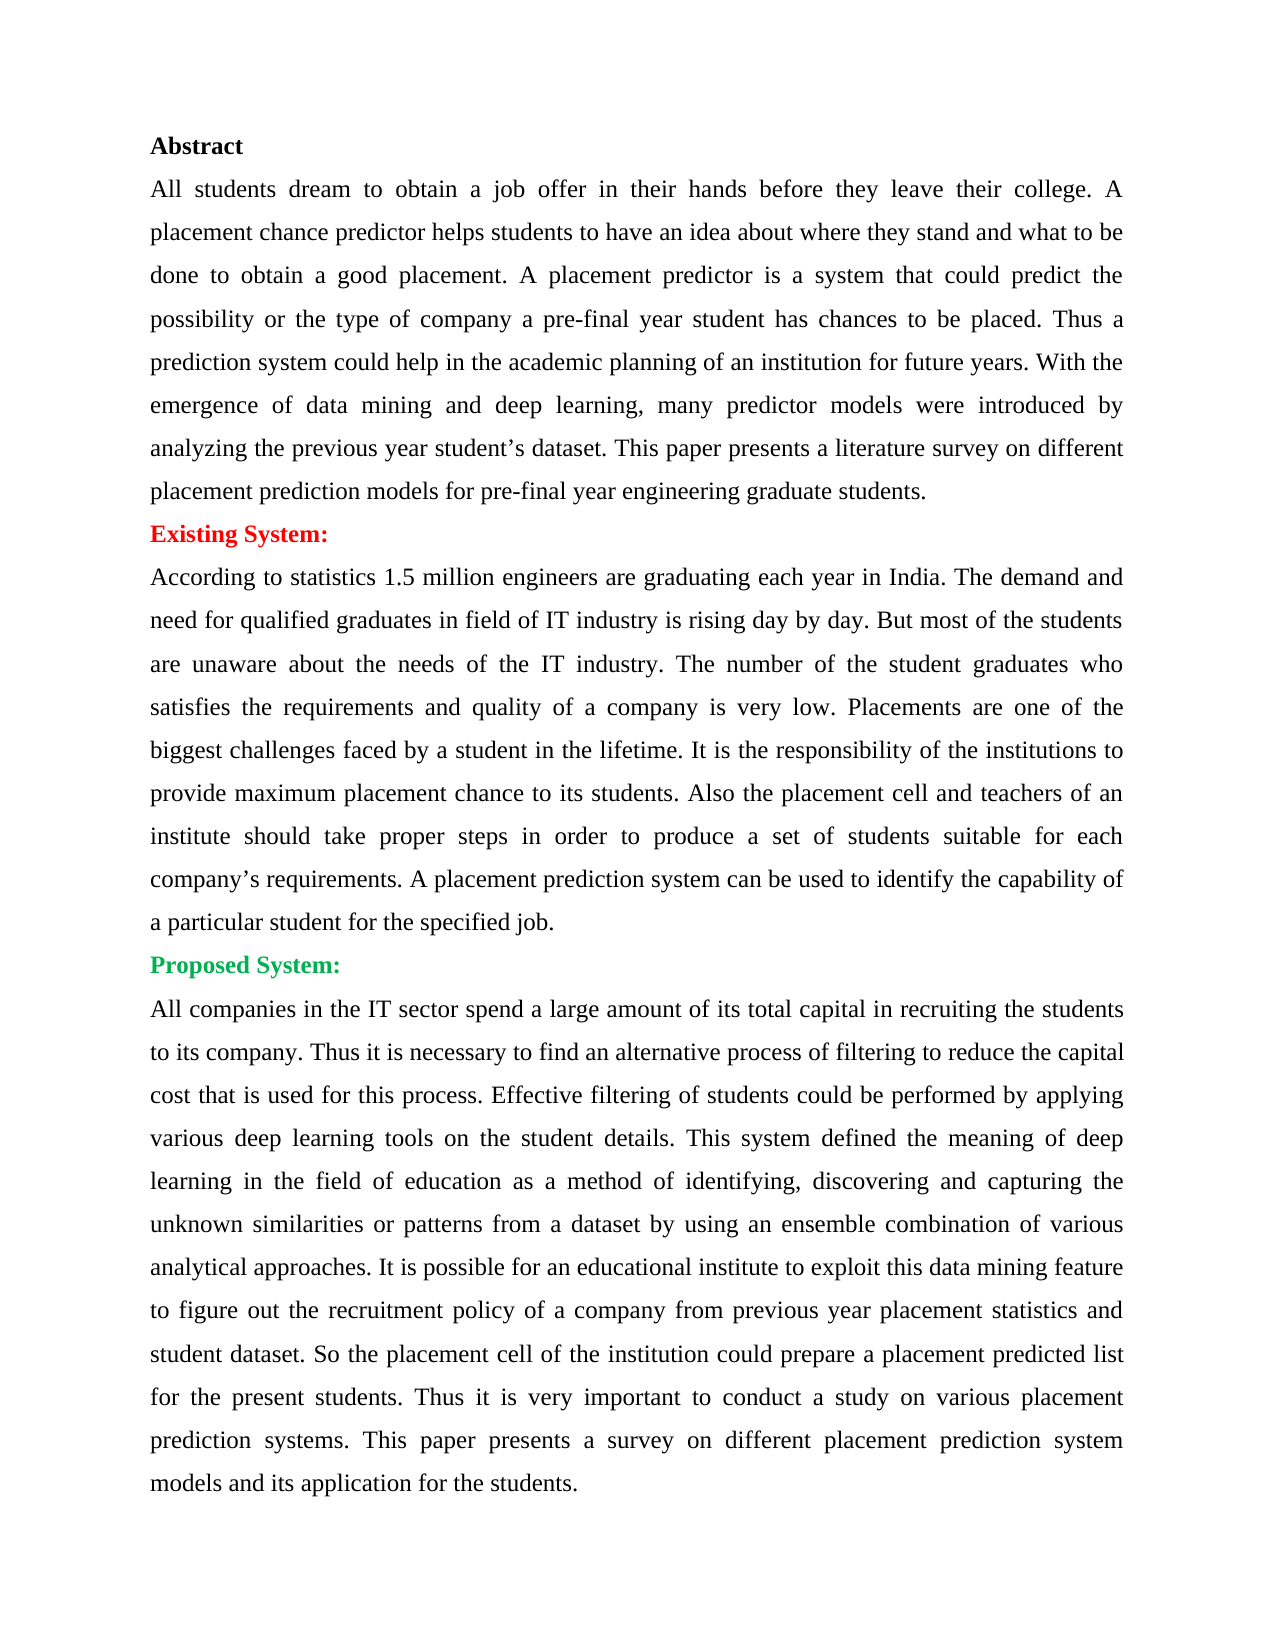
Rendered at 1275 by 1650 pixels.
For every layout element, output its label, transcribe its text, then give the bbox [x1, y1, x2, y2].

text Proposed System: [150, 951, 1125, 979]
text Existing System: [150, 519, 1125, 548]
text According to statistics 1.5 million engineers are graduating each year in India. The demand and need for qualified graduates in field of IT industry is rising day by day. But most of the students are unaware about the needs of the IT industry. The number of the student graduates who satisfies the requirements and quality of a company is very low. Placements are one of the biggest challenges faced by a student in the lifetime. It is the responsibility of the institutions to provide maximum placement chance to its students. Also the placement cell and teachers of an institute should take proper steps in order to produce a set of students suitable for each company’s requirements. A placement prediction system can be used to identify the capability of a particular student for the specified job. [150, 562, 1125, 936]
text All companies in the IT sector spend a large amount of its total capital in recruiting the students to its company. Thus it is necessary to find an alternative process of filtering to reduce the capital cost that is used for this process. Effective filtering of students could be performed by applying various deep learning tools on the student details. This system defined the meaning of deep learning in the field of education as a method of identifying, discovering and capturing the unknown similarities or patterns from a dataset by using an ensemble combination of various analytical approaches. It is possible for an educational institute to exploit this data mining feature to figure out the recruitment policy of a company from previous year placement statistics and student dataset. So the placement cell of the institution could prepare a placement predicted list for the present students. Thus it is very important to conduct a study on various placement prediction systems. This paper presents a survey on different placement prediction system models and its application for the students. [150, 994, 1125, 1497]
text Abstract [150, 131, 1125, 160]
text All students dream to obtain a job offer in their hands before they leave their college. A placement chance predictor helps students to have an idea about where they stand and what to be done to obtain a good placement. A placement predictor is a system that could predict the possibility or the type of company a pre-final year student has chances to be placed. Thus a prediction system could help in the academic planning of an institution for future years. With the emergence of data mining and deep learning, many predictor models were introduced by analyzing the previous year student’s dataset. This paper presents a literature survey on different placement prediction models for pre-final year engineering graduate students. [150, 174, 1125, 505]
